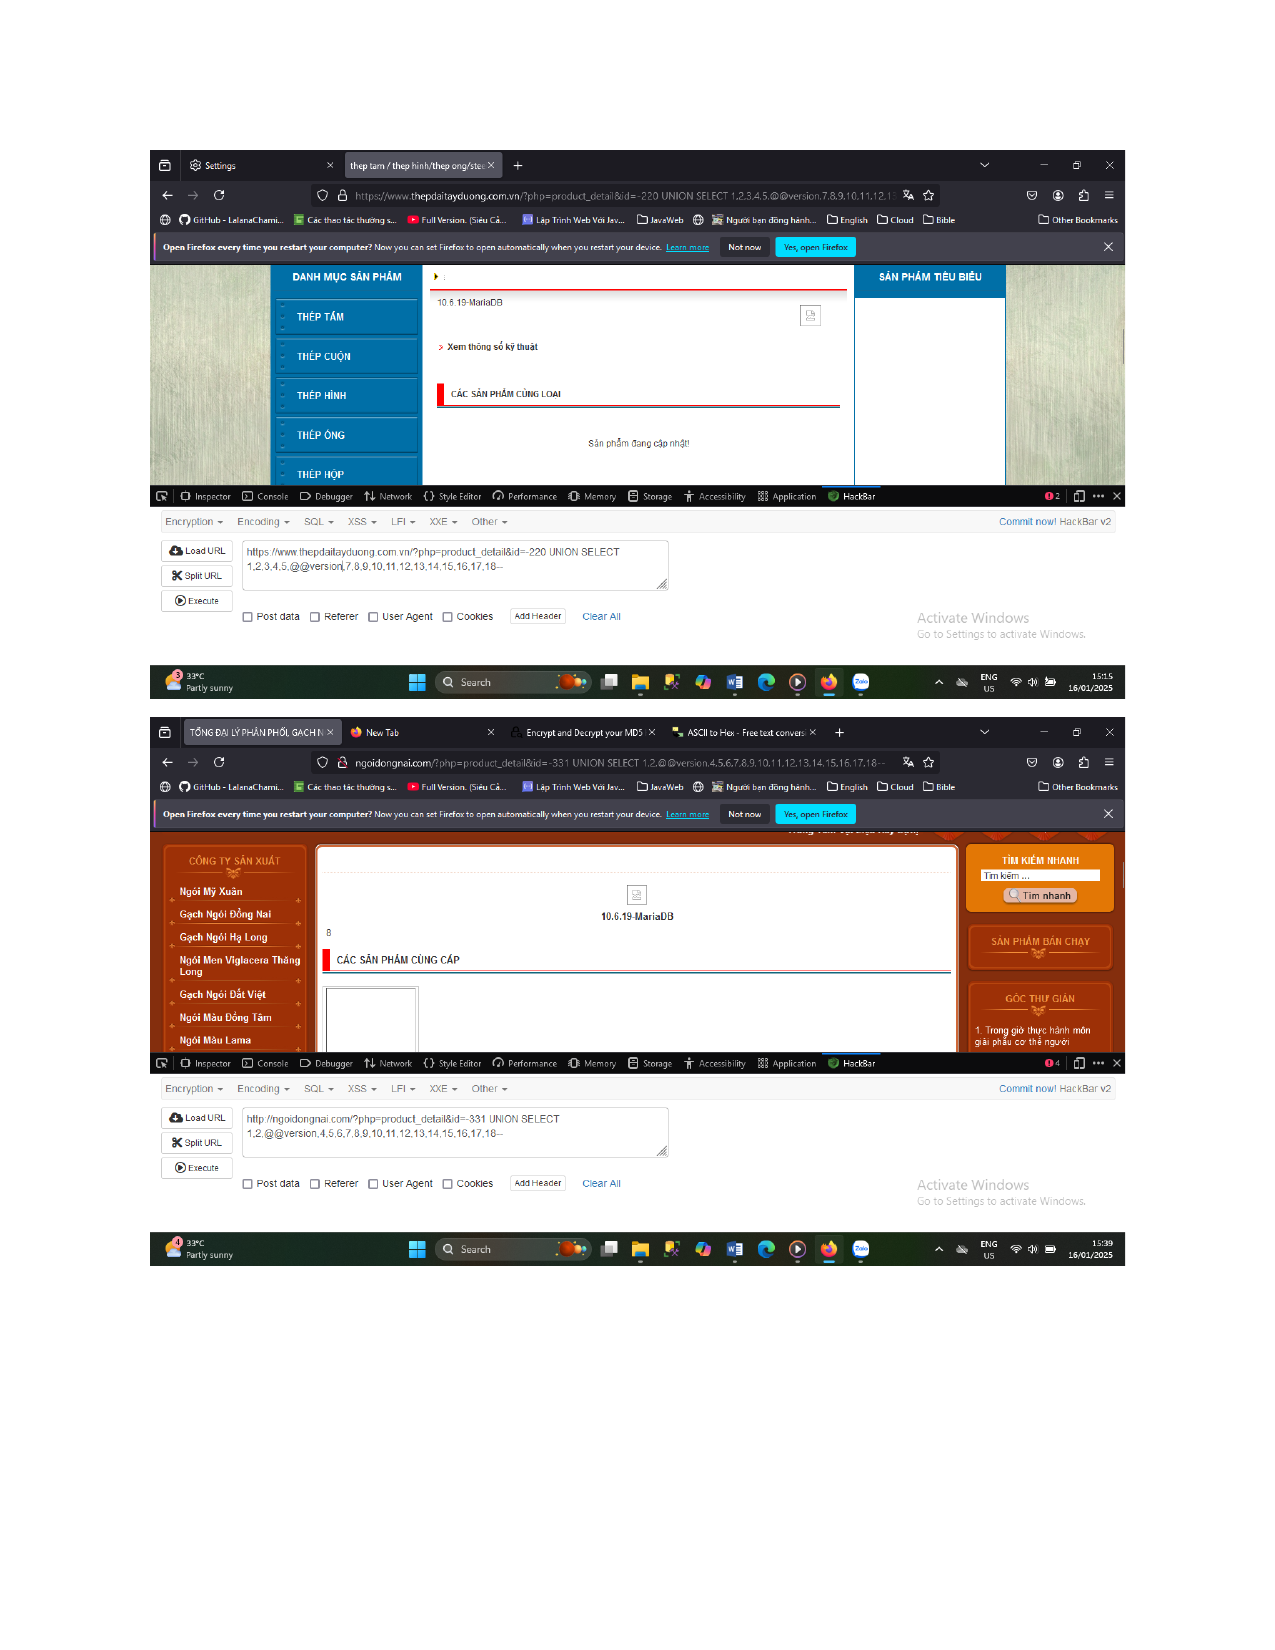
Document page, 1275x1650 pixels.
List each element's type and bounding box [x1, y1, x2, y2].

picture [150, 150, 1125, 699]
picture [150, 717, 1125, 1266]
